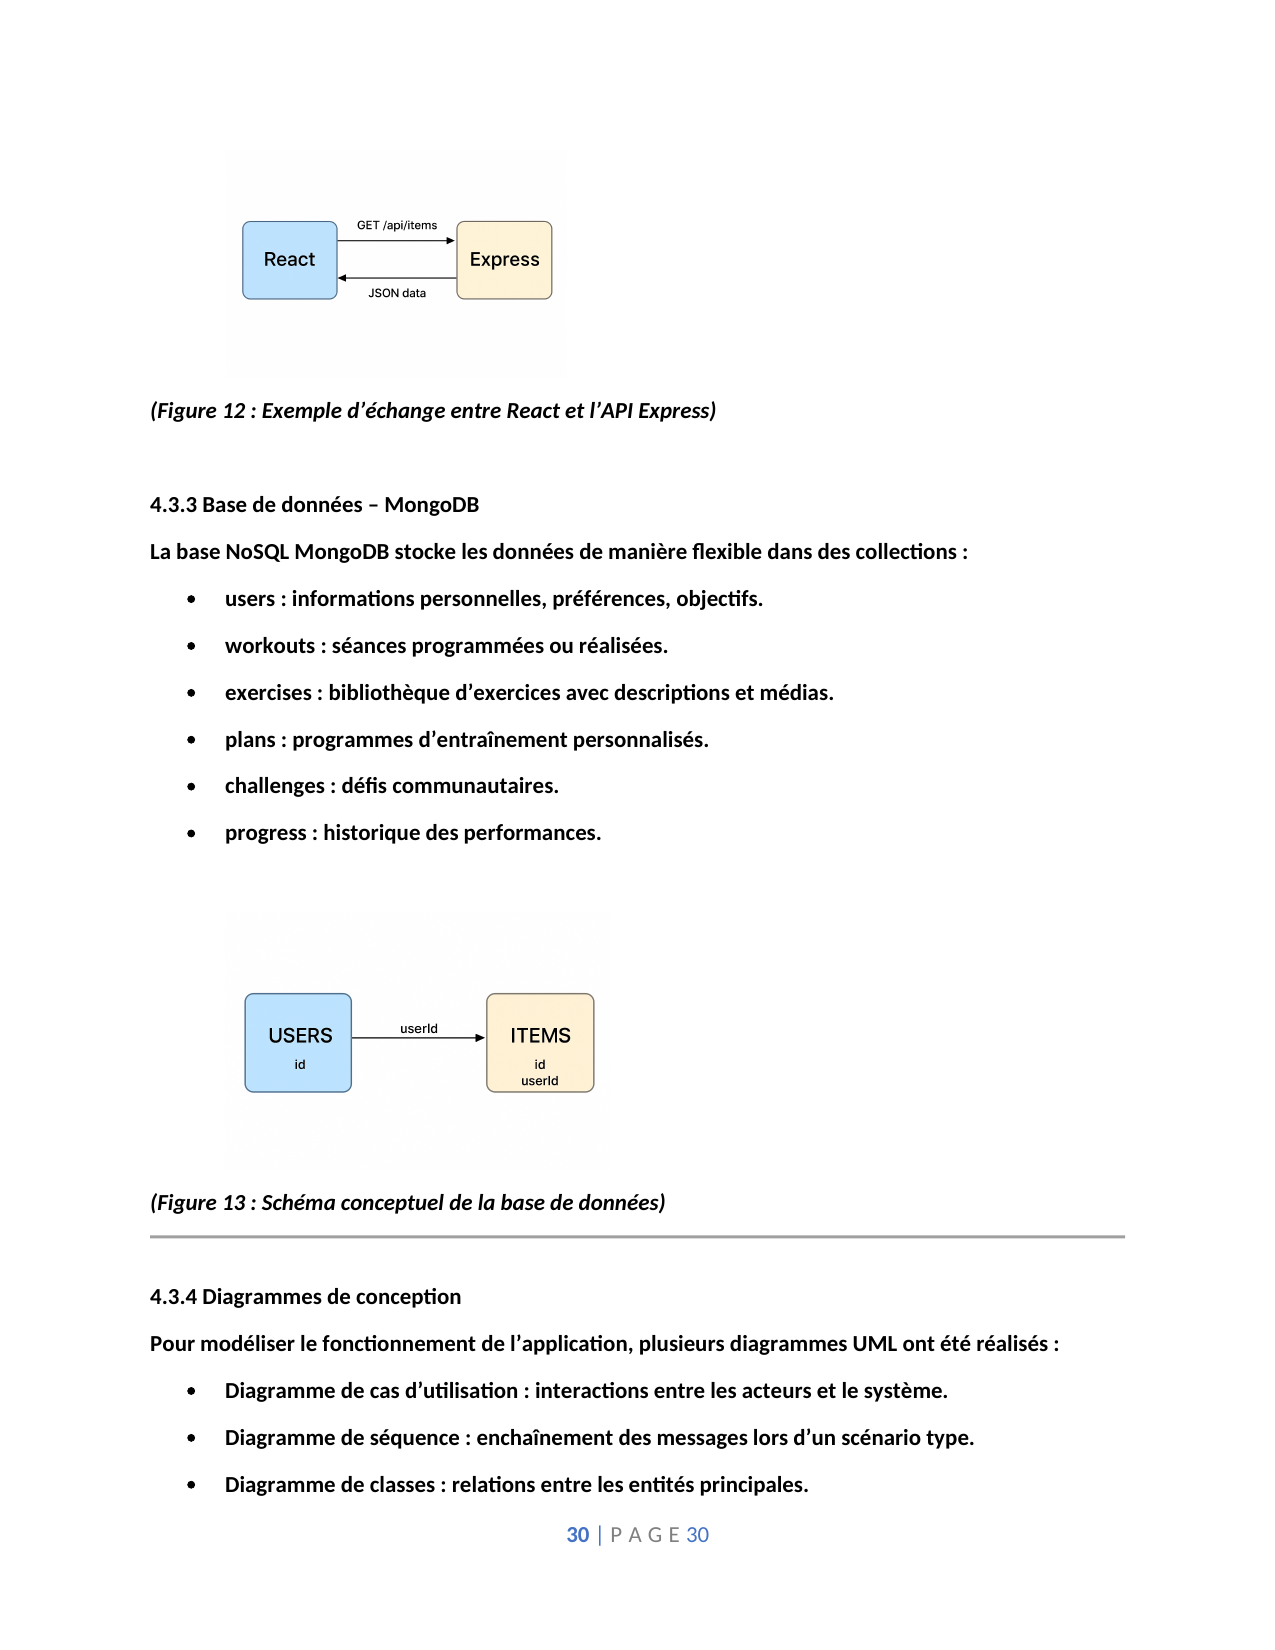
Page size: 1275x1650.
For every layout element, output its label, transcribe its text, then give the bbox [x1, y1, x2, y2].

text 4.3.3 Base de données – MongoDB [150, 490, 1125, 518]
text 4.3.4 Diagrammes de conception [150, 1282, 1125, 1310]
list progress : historique des performances. [187, 818, 1125, 847]
text (Figure 13 : Schéma conceptuel de la base de données) [150, 1188, 1125, 1216]
list workouts : séances programmées ou réalisées. [187, 631, 1125, 659]
text Pour modéliser le fonctionnement de l’application, plusieurs diagrammes UML ont été réalisés : [150, 1329, 1125, 1357]
picture [225, 912, 611, 1170]
text La base NoSQL MongoDB stocke les données de manière flexible dans des collections : [150, 537, 1125, 565]
list exercises : bibliothèque d’exercices avec descriptions et médias. [187, 678, 1125, 706]
text (Figure 12 : Exemple d’échange entre React et l’API Express) [150, 397, 1125, 425]
list Diagramme de classes : relations entre les entités principales. [187, 1470, 1125, 1498]
list challenges : défis communautaires. [187, 772, 1125, 800]
list users : informations personnelles, préférences, objectifs. [187, 584, 1125, 612]
list Diagramme de cas d’utilisation : interactions entre les acteurs et le système. [187, 1376, 1125, 1404]
picture [225, 150, 567, 378]
list plans : programmes d’entraînement personnalisés. [187, 725, 1125, 753]
list Diagramme de séquence : enchaînement des messages lors d’un scénario type. [187, 1423, 1125, 1451]
